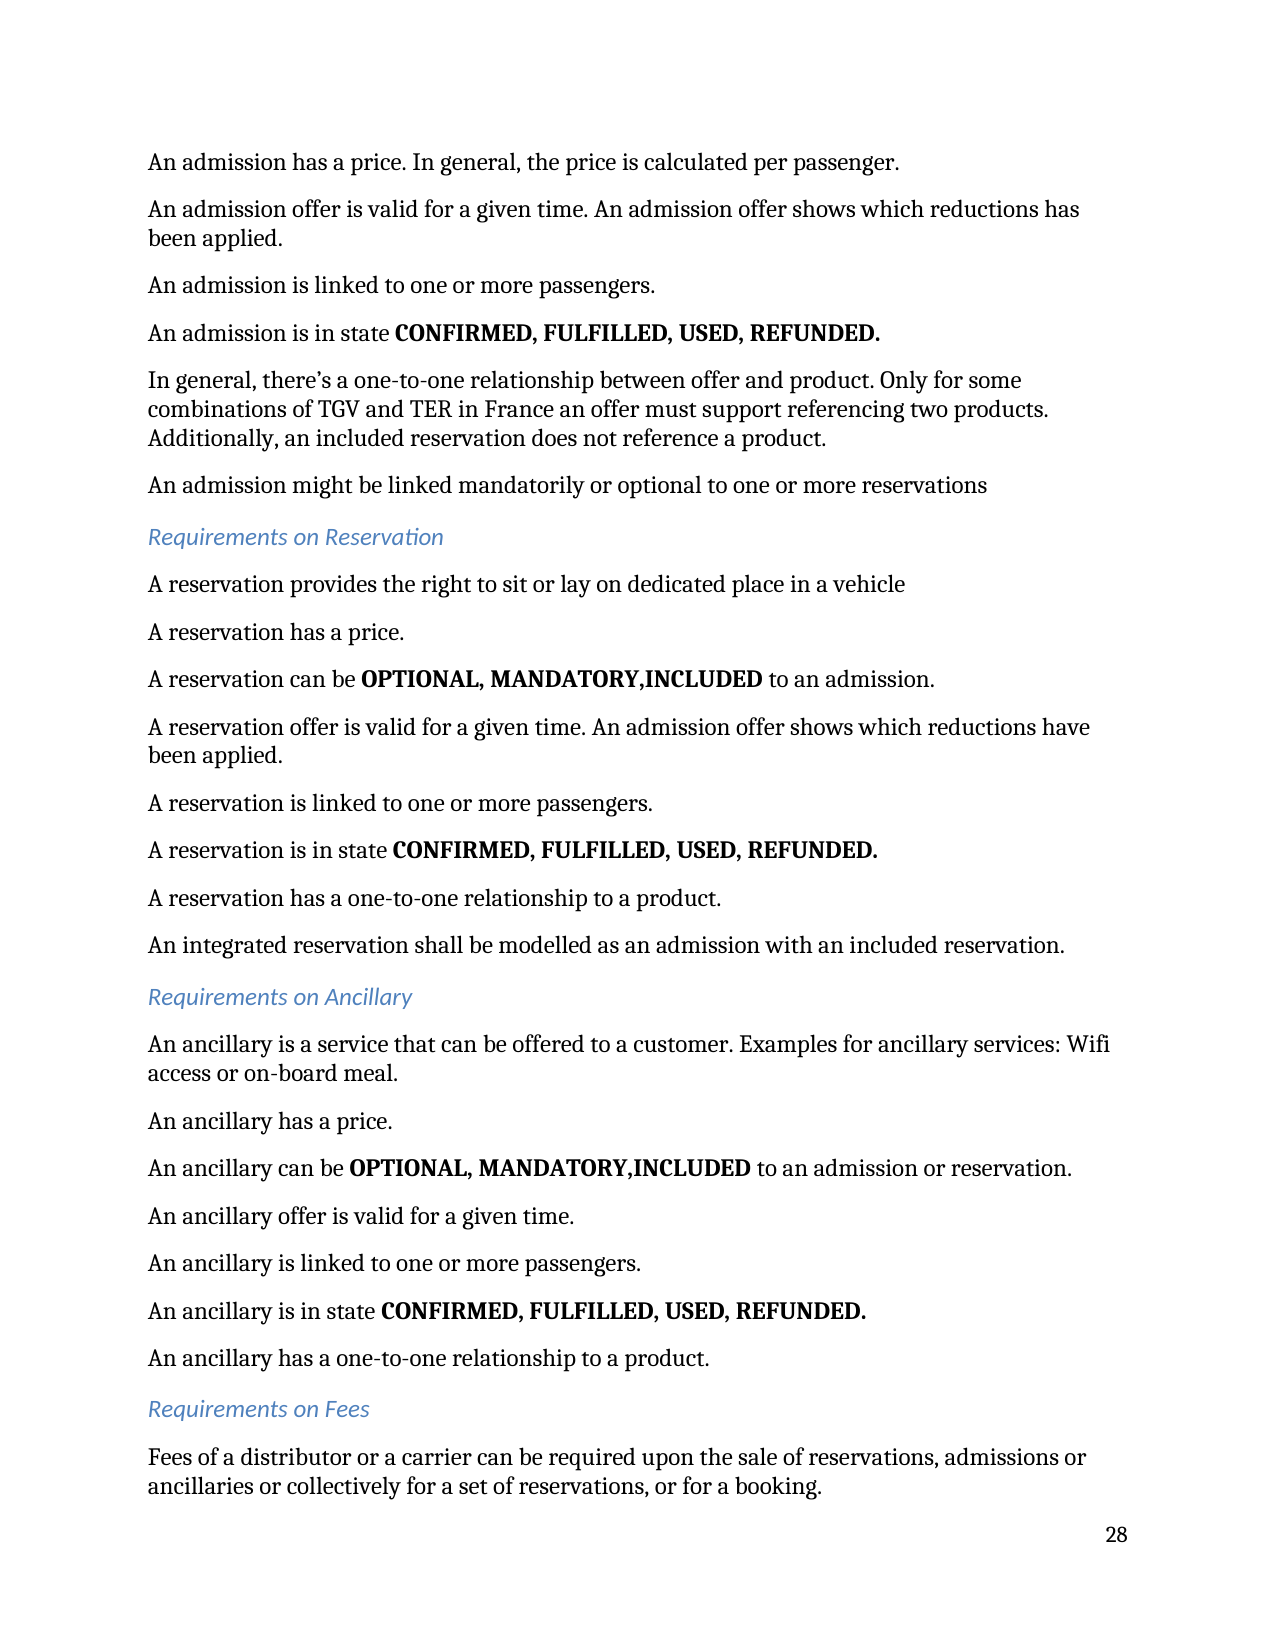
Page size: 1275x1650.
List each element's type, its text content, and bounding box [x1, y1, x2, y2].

text An integrated reservation shall be modelled as an admission with an included reservation. [148, 931, 1127, 960]
text In general, there’s a one-to-one relationship between offer and product. Only for some combinations of TGV and TER in France an offer must support referencing two products. Additionally, an included reservation does not reference a product. [148, 366, 1127, 453]
text An admission has a price. In general, the price is calculated per passenger. [148, 148, 1127, 176]
subtitle Requirements on Reservation [148, 521, 1127, 551]
text An ancillary is a service that can be offered to a customer. Examples for ancillary services: Wifi access or on-board meal. [148, 1030, 1127, 1088]
text Fees of a distributor or a carrier can be required upon the sale of reservations, admissions or ancillaries or collectively for a set of reservations, or for a booking. [148, 1443, 1127, 1500]
text A reservation provides the right to sit or lay on dedicated place in a vehicle [148, 570, 1127, 599]
text A reservation offer is valid for a given time. An admission offer shows which reductions have been applied. [148, 713, 1127, 770]
text An ancillary can be OPTIONAL, MANDATORY,INCLUDED to an admission or reservation. [148, 1154, 1127, 1183]
subtitle Requirements on Fees [148, 1394, 1127, 1424]
text An ancillary is linked to one or more passengers. [148, 1249, 1127, 1278]
text A reservation has a price. [148, 618, 1127, 646]
text A reservation has a one-to-one relationship to a product. [148, 884, 1127, 913]
text An ancillary is in state CONFIRMED, FULFILLED, USED, REFUNDED. [148, 1297, 1127, 1325]
text An admission offer is valid for a given time. An admission offer shows which reductions has been applied. [148, 195, 1127, 253]
text An admission is linked to one or more passengers. [148, 271, 1127, 300]
subtitle Requirements on Ancillary [148, 981, 1127, 1012]
text An admission might be linked mandatorily or optional to one or more reservations [148, 471, 1127, 500]
text An admission is in state CONFIRMED, FULFILLED, USED, REFUNDED. [148, 319, 1127, 348]
text An ancillary has a price. [148, 1107, 1127, 1135]
text An ancillary has a one-to-one relationship to a product. [148, 1344, 1127, 1373]
text A reservation is in state CONFIRMED, FULFILLED, USED, REFUNDED. [148, 836, 1127, 865]
text A reservation is linked to one or more passengers. [148, 789, 1127, 818]
text An ancillary offer is valid for a given time. [148, 1202, 1127, 1230]
text A reservation can be OPTIONAL, MANDATORY,INCLUDED to an admission. [148, 665, 1127, 694]
